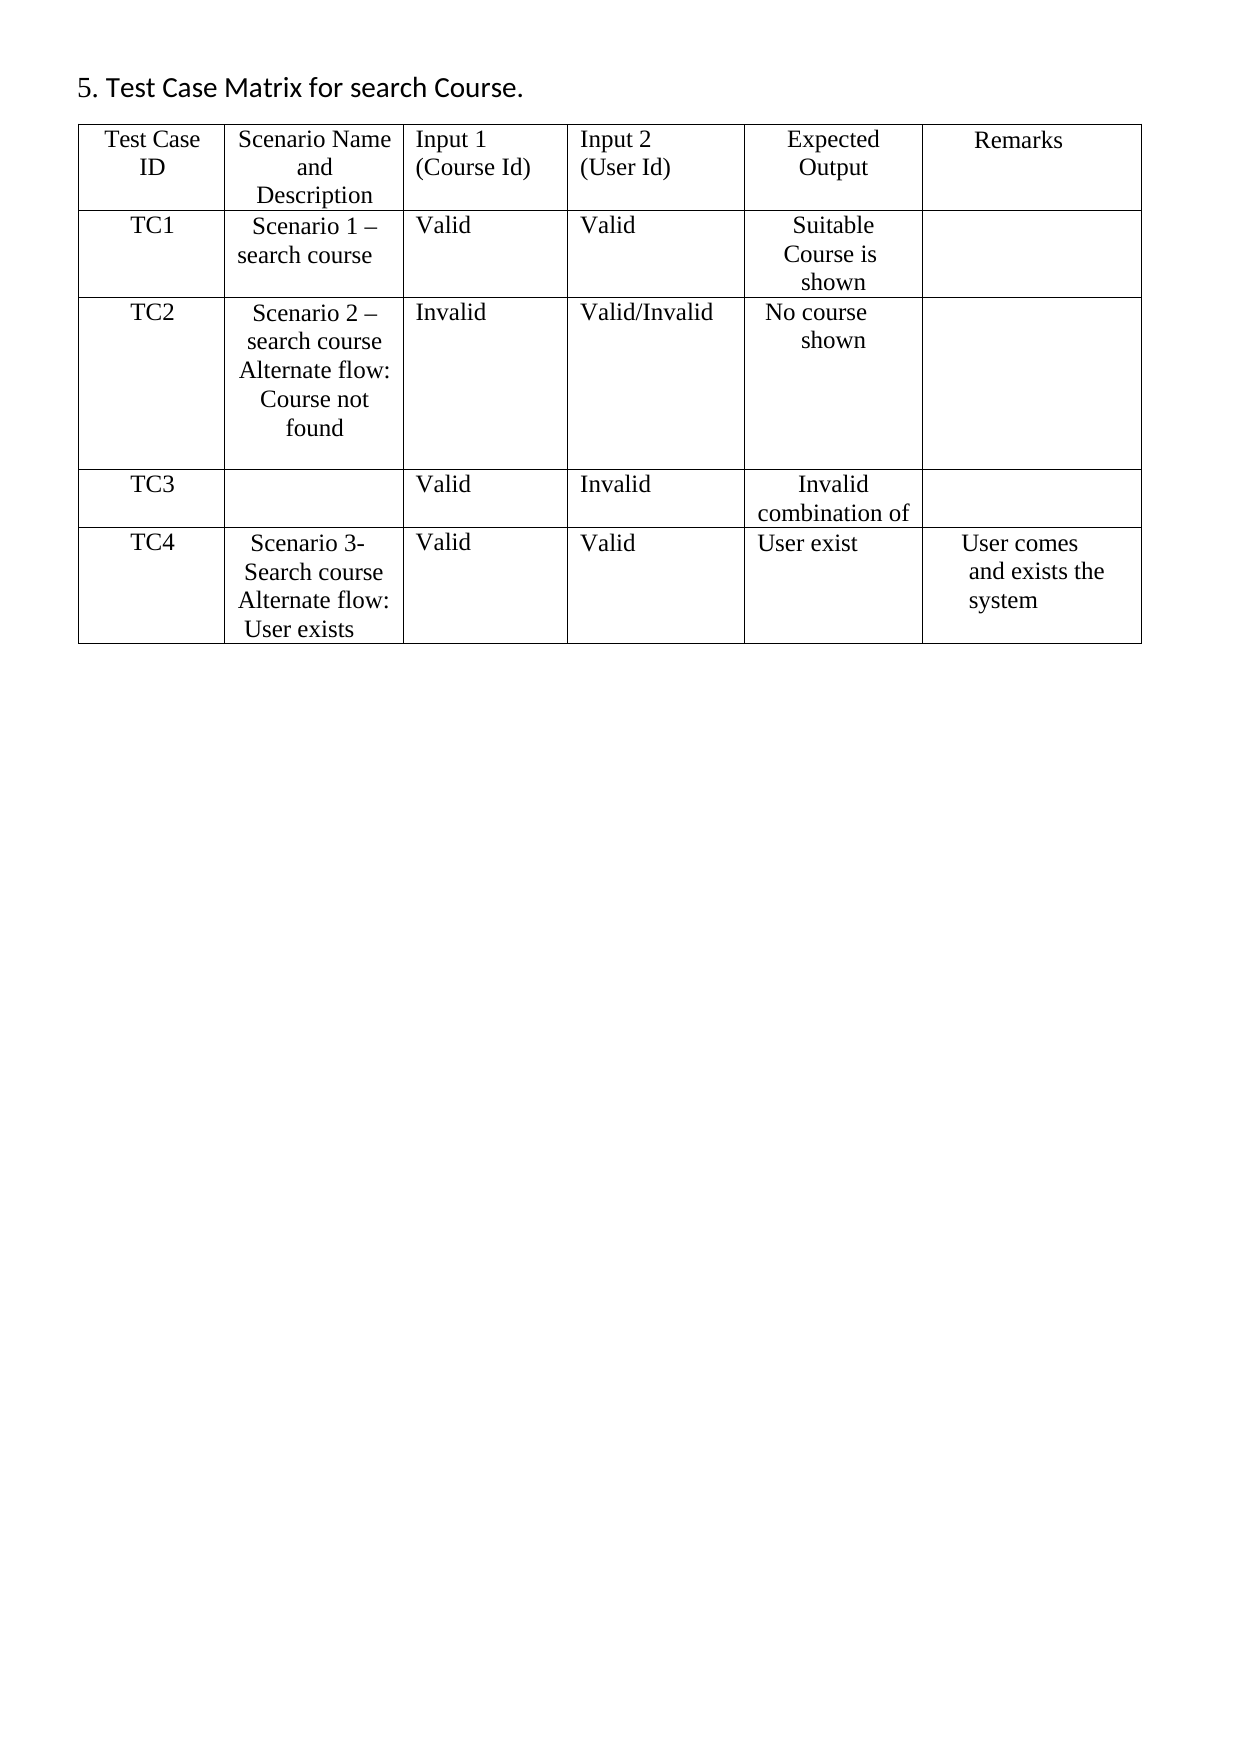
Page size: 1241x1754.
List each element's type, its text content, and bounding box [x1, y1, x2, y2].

table_cell Valid [404, 528, 567, 643]
table_header Remarks [923, 125, 1141, 210]
table_header Input 2 (User Id) [568, 125, 744, 210]
list Test Case Matrix for search Course. [77, 69, 1180, 104]
table_cell [923, 211, 1141, 297]
table_cell TC2 [79, 298, 224, 469]
table_cell Scenario 3- Search course Alternate flow: User exists [225, 528, 403, 643]
table_cell Valid [404, 211, 567, 297]
table_cell [923, 298, 1141, 469]
table_cell [923, 470, 1141, 527]
table_cell Invalid [568, 470, 744, 527]
table_cell TC4 [79, 528, 224, 643]
table_cell Valid [404, 470, 567, 527]
table_cell No course shown [745, 298, 922, 469]
table_cell Scenario 1 – search course [225, 211, 403, 297]
table_cell Valid [568, 211, 744, 297]
table_cell Valid/Invalid [568, 298, 744, 469]
table_cell Valid [568, 528, 744, 643]
table_cell Suitable Course is shown [745, 211, 922, 297]
table_cell TC3 [79, 470, 224, 527]
table_header Input 1 (Course Id) [404, 125, 567, 210]
table_cell User comes and exists the system [923, 528, 1141, 643]
table_cell Scenario 2 – search course Alternate flow: Course not found [225, 298, 403, 469]
table_cell [225, 470, 403, 527]
table_cell Invalid combination of [745, 470, 922, 527]
table_header Test Case ID [79, 125, 224, 210]
table_cell Invalid [404, 298, 567, 469]
table_header Scenario Name and Description [225, 125, 403, 210]
table_cell User exist [745, 528, 922, 643]
table_cell TC1 [79, 211, 224, 297]
table_header Expected Output [745, 125, 922, 210]
